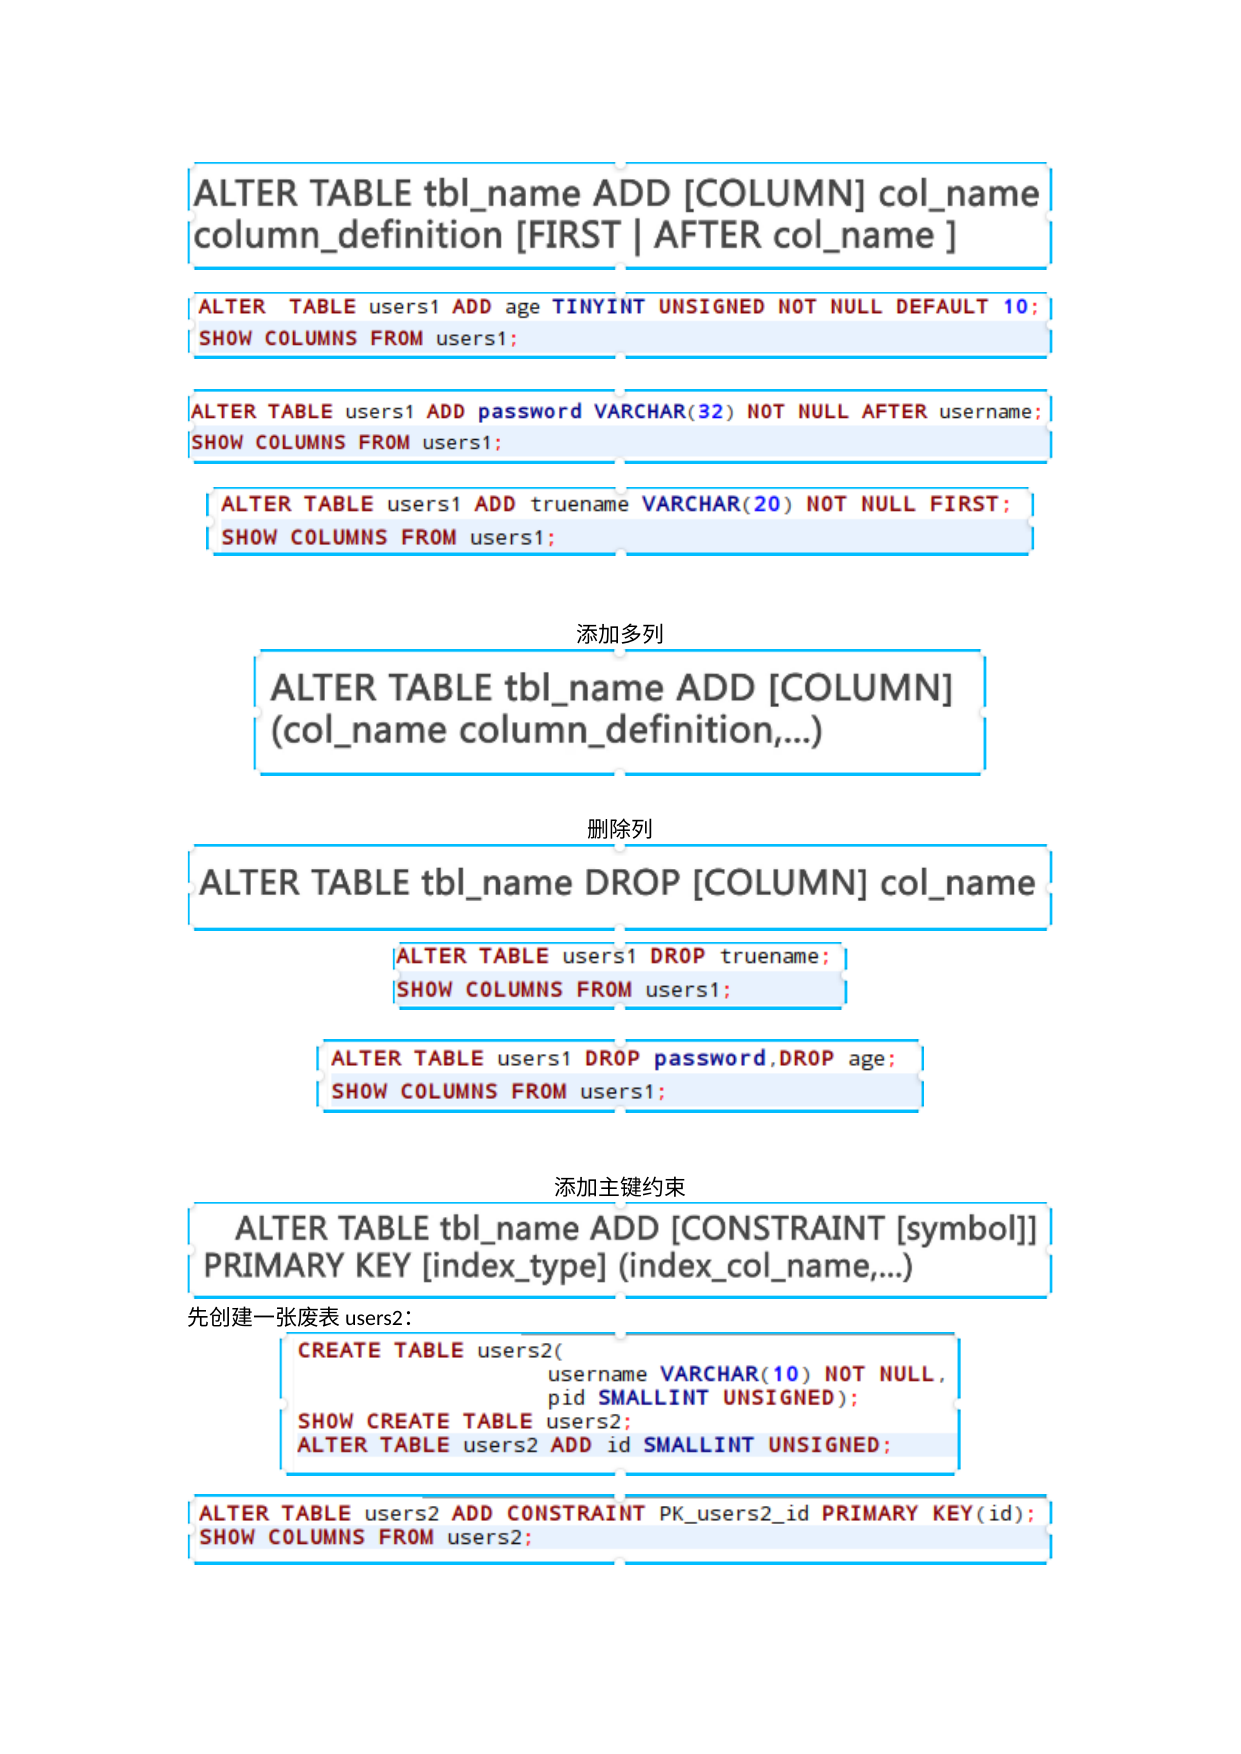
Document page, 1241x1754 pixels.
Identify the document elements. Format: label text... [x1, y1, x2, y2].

text 添加主键约束 [187, 1169, 1053, 1202]
picture [279, 1332, 961, 1476]
picture [187, 844, 1053, 931]
picture [392, 942, 848, 1010]
picture [206, 487, 1035, 556]
text 添加多列 [187, 617, 1053, 649]
text 删除列 [187, 812, 1053, 844]
picture [187, 389, 1053, 464]
picture [253, 649, 987, 776]
text 先创建一张废表users2： [187, 1299, 1053, 1332]
picture [187, 1494, 1053, 1565]
picture [187, 1202, 1053, 1299]
picture [316, 1039, 924, 1113]
picture [187, 162, 1053, 270]
picture [187, 292, 1053, 359]
